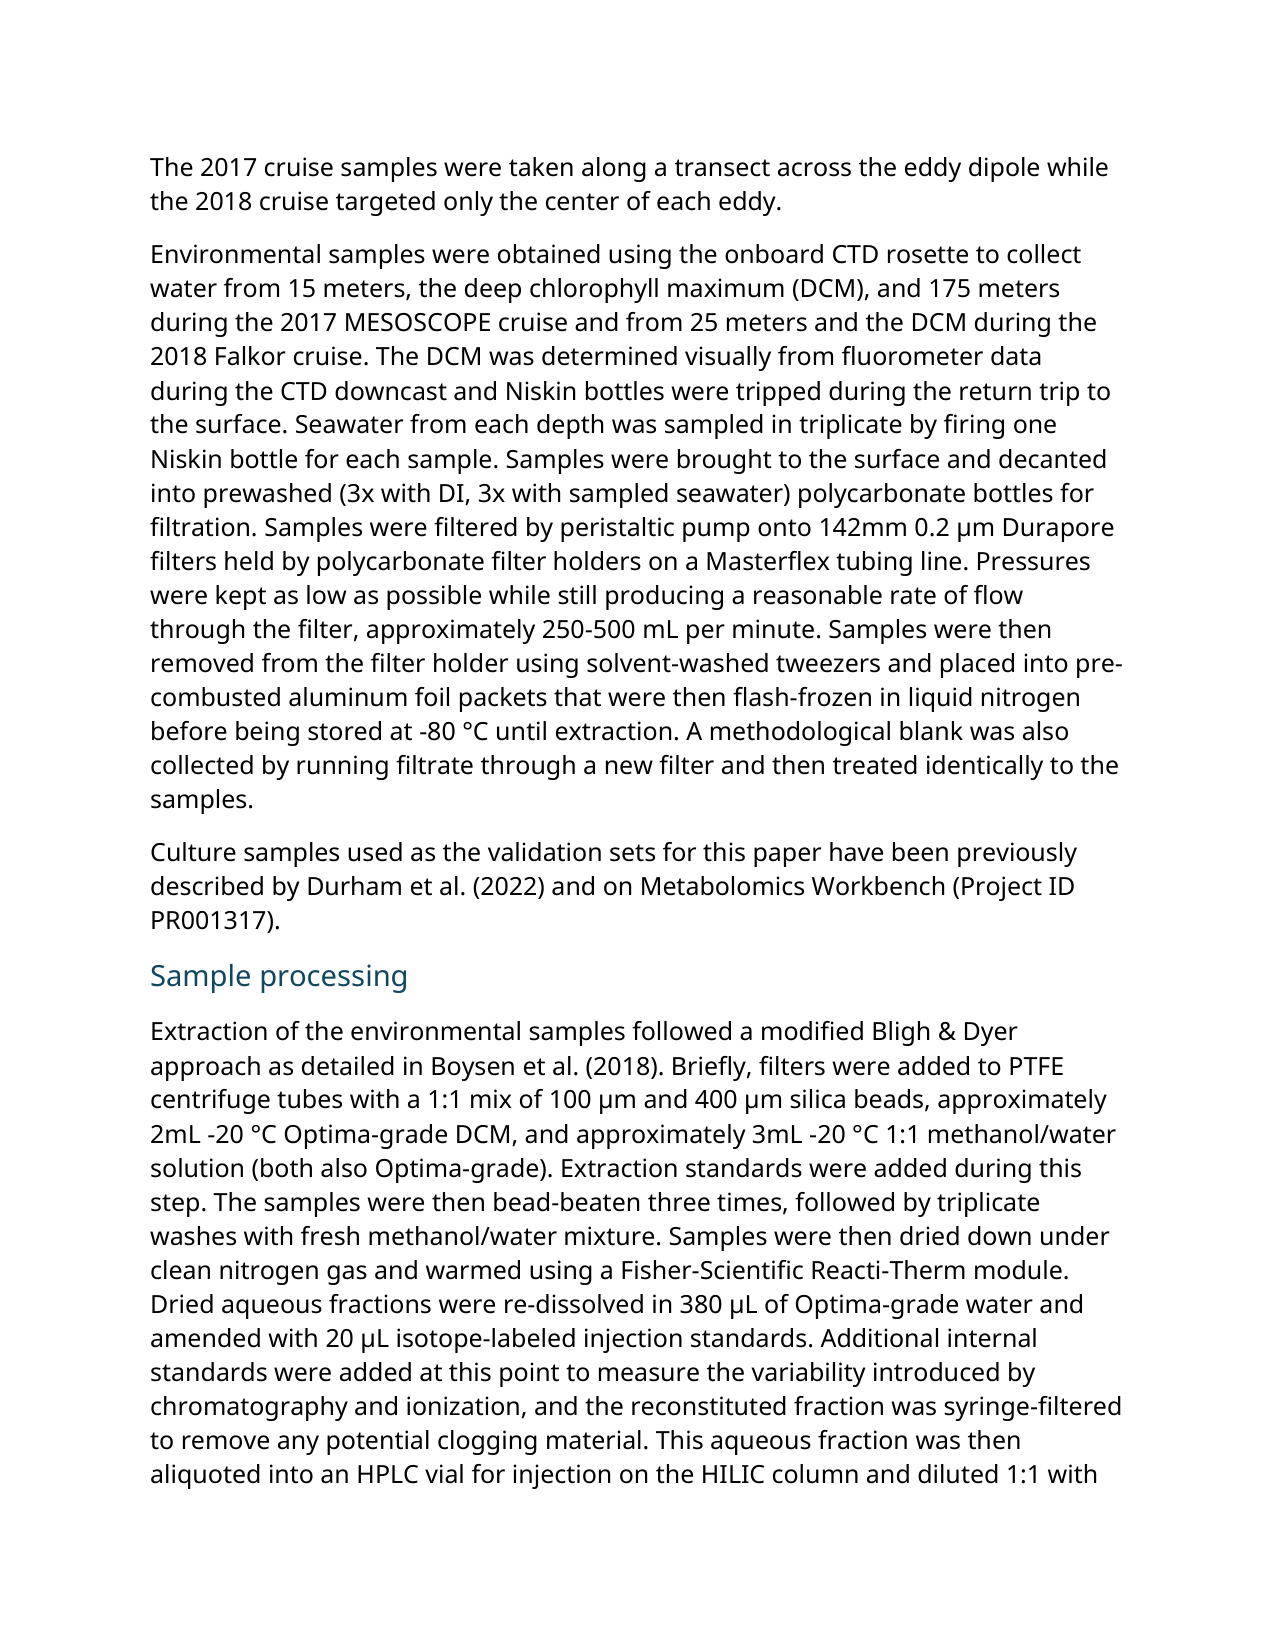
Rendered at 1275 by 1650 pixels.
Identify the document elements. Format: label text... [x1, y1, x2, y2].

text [150, 150, 1125, 218]
text Culture samples used as the validation sets for this paper have been previously described by Durham et al. (2022) and on Metabolomics Workbench (Project ID PR001317). [150, 835, 1125, 937]
text Environmental samples were obtained using the onboard CTD rosette to collect water from 15 meters, the deep chlorophyll maximum (DCM), and 175 meters during the 2017 MESOSCOPE cruise and from 25 meters and the DCM during the 2018 Falkor cruise. The DCM was determined visually from fluorometer data during the CTD downcast and Niskin bottles were tripped during the return trip to the surface. Seawater from each depth was sampled in triplicate by firing one Niskin bottle for each sample. Samples were brought to the surface and decanted into prewashed (3x with DI, 3x with sampled seawater) polycarbonate bottles for filtration. Samples were filtered by peristaltic pump onto 142mm 0.2 µm Durapore filters held by polycarbonate filter holders on a Masterflex tubing line. Pressures were kept as low as possible while still producing a reasonable rate of flow through the filter, approximately 250-500 mL per minute. Samples were then removed from the filter holder using solvent-washed tweezers and placed into pre-combusted aluminum foil packets that were then flash-frozen in liquid nitrogen before being stored at -80 °C until extraction. A methodological blank was also collected by running filtrate through a new filter and then treated identically to the samples. [150, 237, 1125, 816]
subtitle Sample processing [150, 956, 1125, 995]
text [150, 1014, 1125, 1491]
